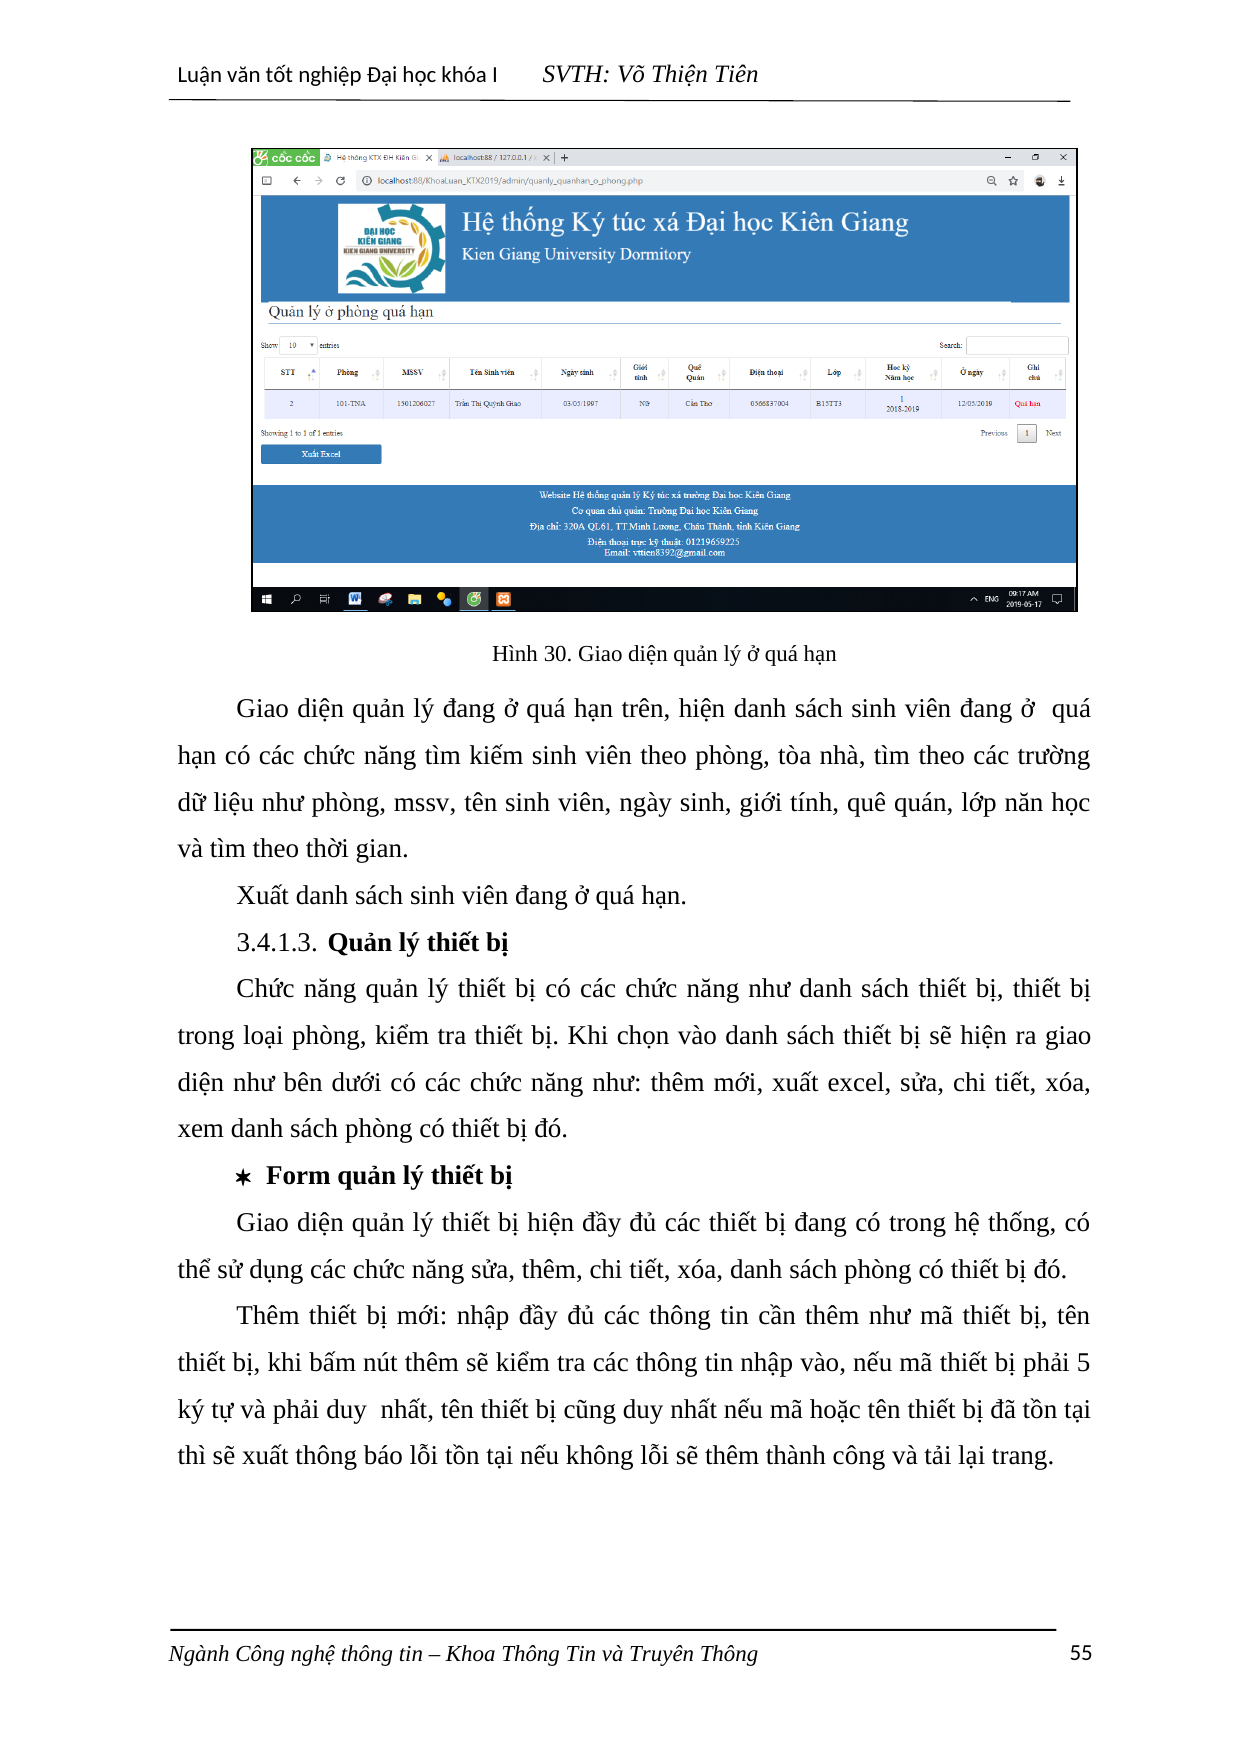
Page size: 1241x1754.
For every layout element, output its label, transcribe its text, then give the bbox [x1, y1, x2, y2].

text Xuất danh sách sinh viên đang ở quá hạn. [177, 879, 1092, 910]
text Giao diện quản lý đang ở quá hạn trên, hiện danh sách sinh viên đang ở quá hạn có các chức năng tìm kiếm sinh viên theo phòng, tòa nhà, tìm theo các trường dữ liệu như phòng, mssv, tên sinh viên, ngày sinh, giới tính, quê quán, lớp năn học và tìm theo thời gian. [177, 692, 1092, 864]
picture [253, 149, 1076, 611]
list Form quản lý thiết bị [177, 1159, 1092, 1190]
text Giao diện quản lý thiết bị hiện đầy đủ các thiết bị đang có trong hệ thống, có thể sử dụng các chức năng sửa, thêm, chi tiết, xóa, danh sách phòng có thiết bị đó. [177, 1206, 1092, 1284]
text Quản lý thiết bị [236, 926, 1092, 957]
text Thêm thiết bị mới: nhập đầy đủ các thông tin cần thêm như mã thiết bị, tên thiết bị, khi bấm nút thêm sẽ kiểm tra các thông tin nhập vào, nếu mã thiết bị phải 5 ký tự và phải duy nhất, tên thiết bị cũng duy nhất nếu mã hoặc tên thiết bị đã tồn tại thì sẽ xuất thông báo lỗi tồn tại nếu không lỗi sẽ thêm thành công và tải lại trang. [177, 1299, 1092, 1471]
text Chức năng quản lý thiết bị có các chức năng như danh sách thiết bị, thiết bị trong loại phòng, kiểm tra thiết bị. Khi chọn vào danh sách thiết bị sẽ hiện ra giao diện như bên dưới có các chức năng như: thêm mới, xuất excel, sửa, chi tiết, xóa, xem danh sách phòng có thiết bị đó. [177, 972, 1092, 1144]
text Hình 30. Giao diện quản lý ở quá hạn [236, 641, 1092, 667]
